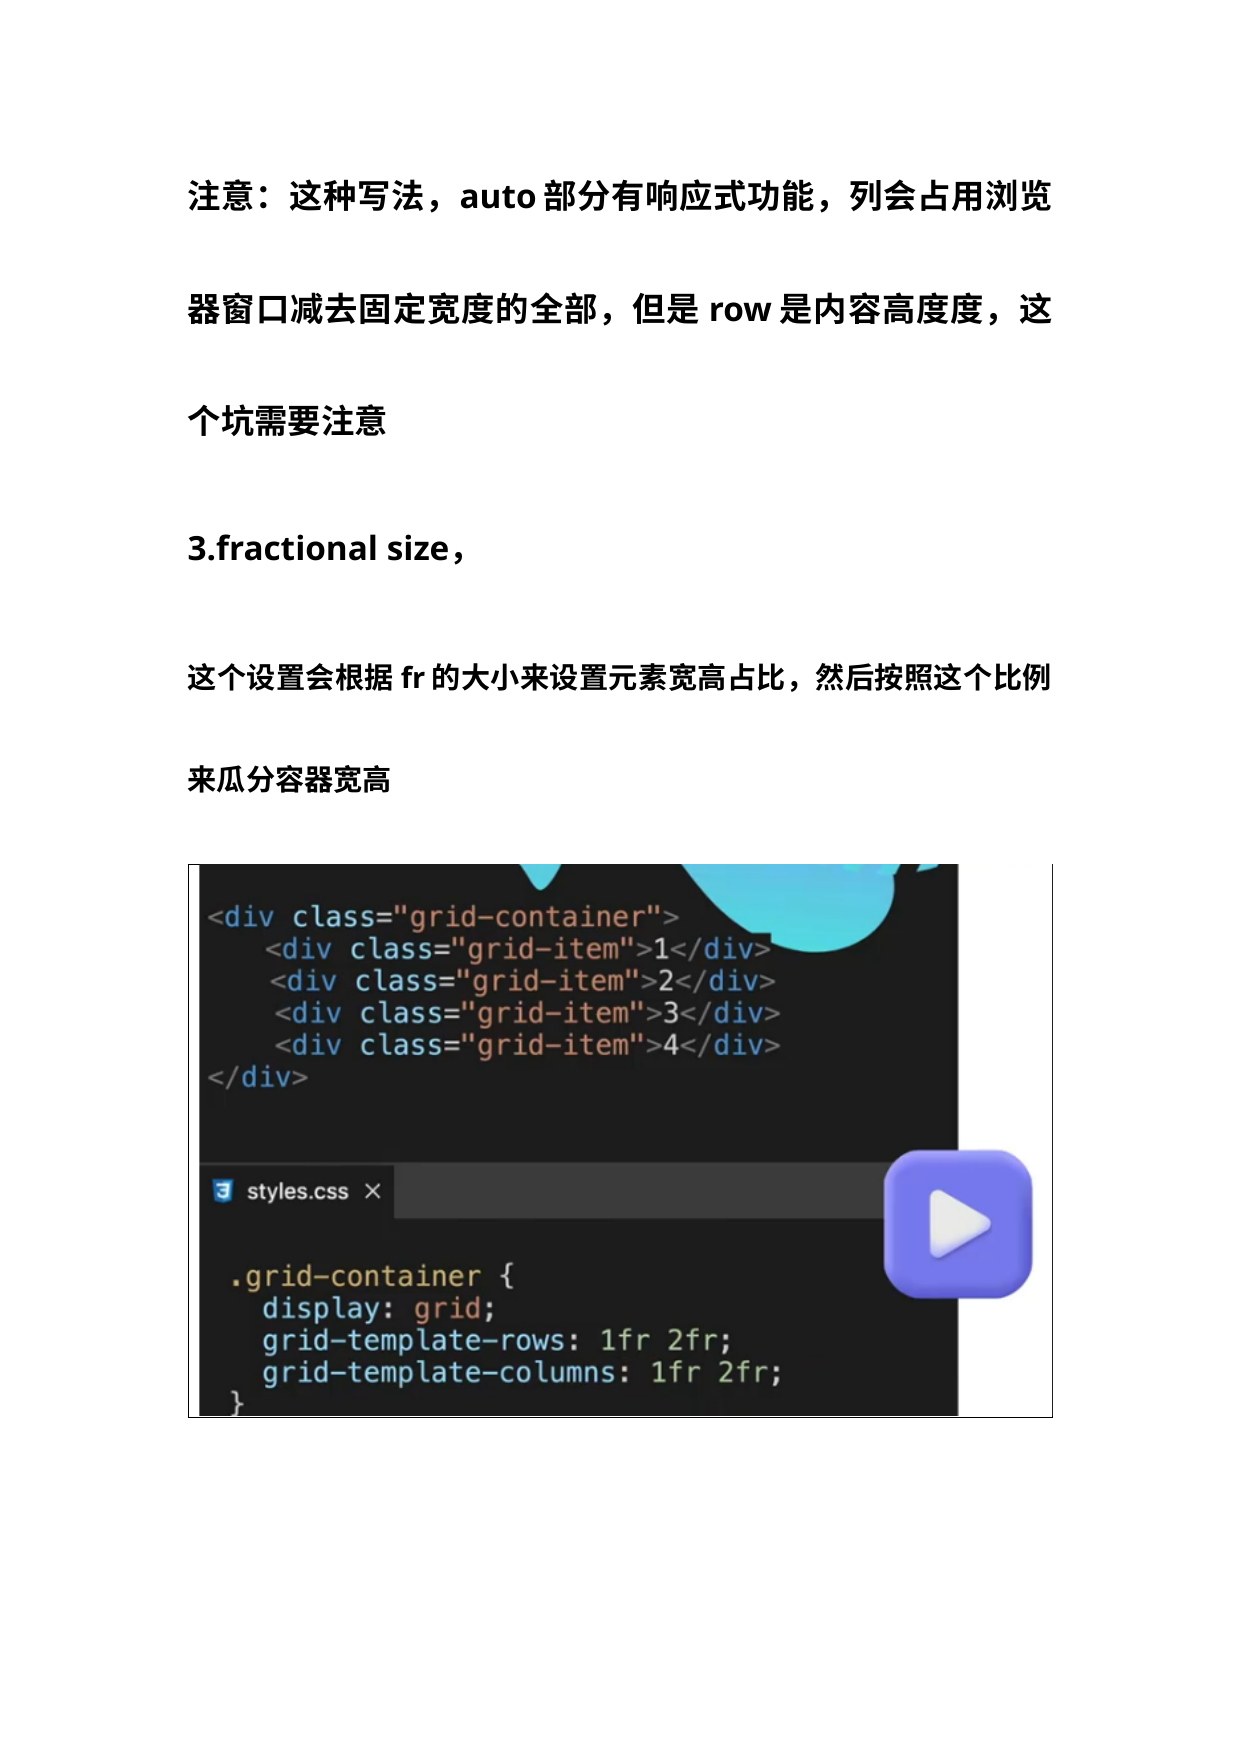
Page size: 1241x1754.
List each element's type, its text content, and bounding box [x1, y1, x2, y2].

picture [199, 864, 1053, 1416]
subtitle 这个设置会根据fr的大小来设置元素宽高占比，然后按照这个比例来瓜分容器宽高 [187, 643, 1053, 810]
subtitle 3.fractional size， [187, 514, 1053, 579]
subtitle 注意：这种写法，auto部分有响应式功能，列会占用浏览器窗口减去固定宽度的全部，但是row是内容高度度，这个坑需要注意 [187, 162, 1053, 452]
table_header [189, 865, 1052, 1417]
